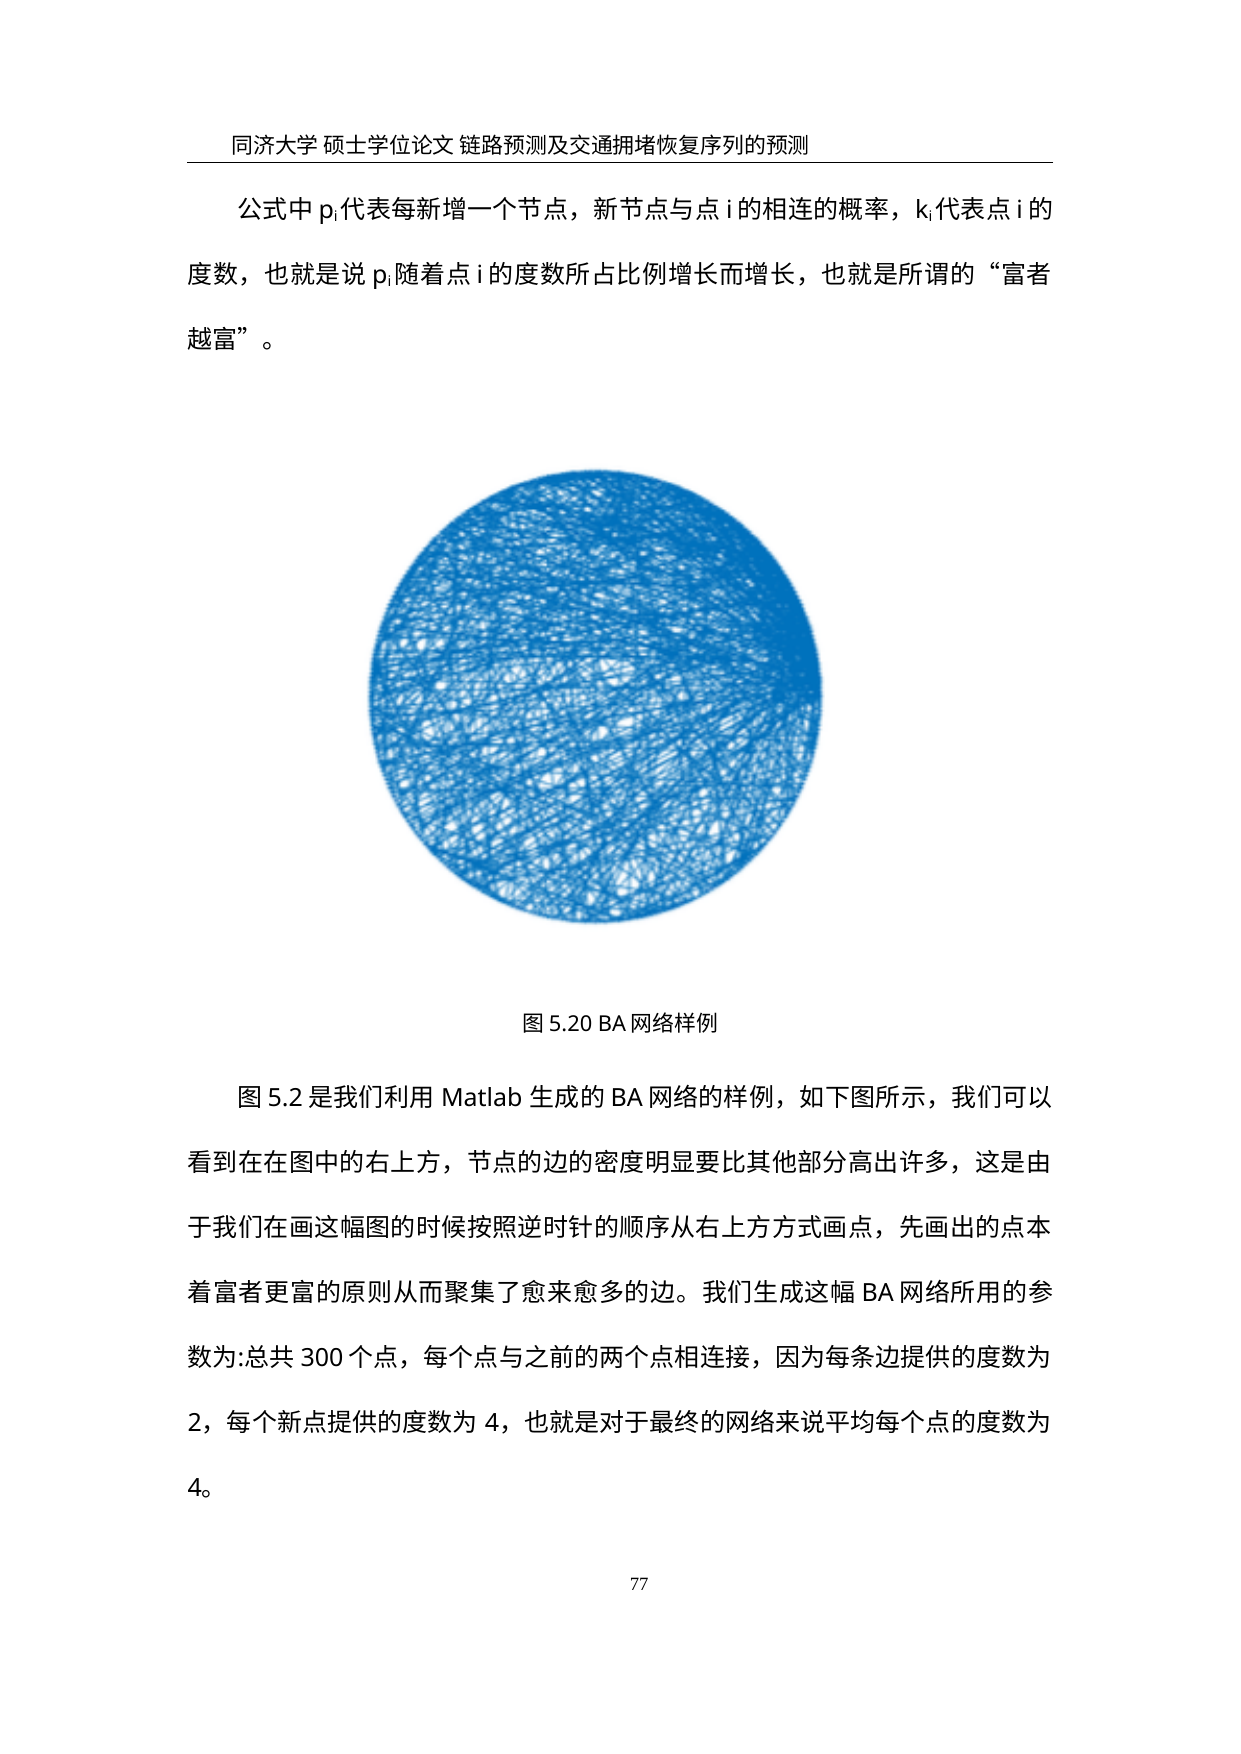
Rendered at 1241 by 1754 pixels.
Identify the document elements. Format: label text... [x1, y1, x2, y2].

text 图5.2是我们利用 Matlab 生成的BA网络的样例，如下图所示，我们可以看到在在图中的右上方，节点的边的密度明显要比其他部分高出许多，这是由于我们在画这幅图的时候按照逆时针的顺序从右上方方式画点，先画出的点本着富者更富的原则从而聚集了愈来愈多的边。我们生成这幅BA网络所用的参数为:总共 300个点，每个点与之前的两个点相连接，因为每条边提供的度数为2，每个新点提供的度数为 4，也就是对于最终的网络来说平均每个点的度数为4。 [187, 1063, 1053, 1518]
picture [231, 433, 1065, 975]
text 公式中pi代表每新增一个节点，新节点与点i的相连的概率，ki代表点i的度数，也就是说pi随着点i的度数所占比例增长而增长，也就是所谓的“富者越富”。 [187, 175, 1053, 370]
